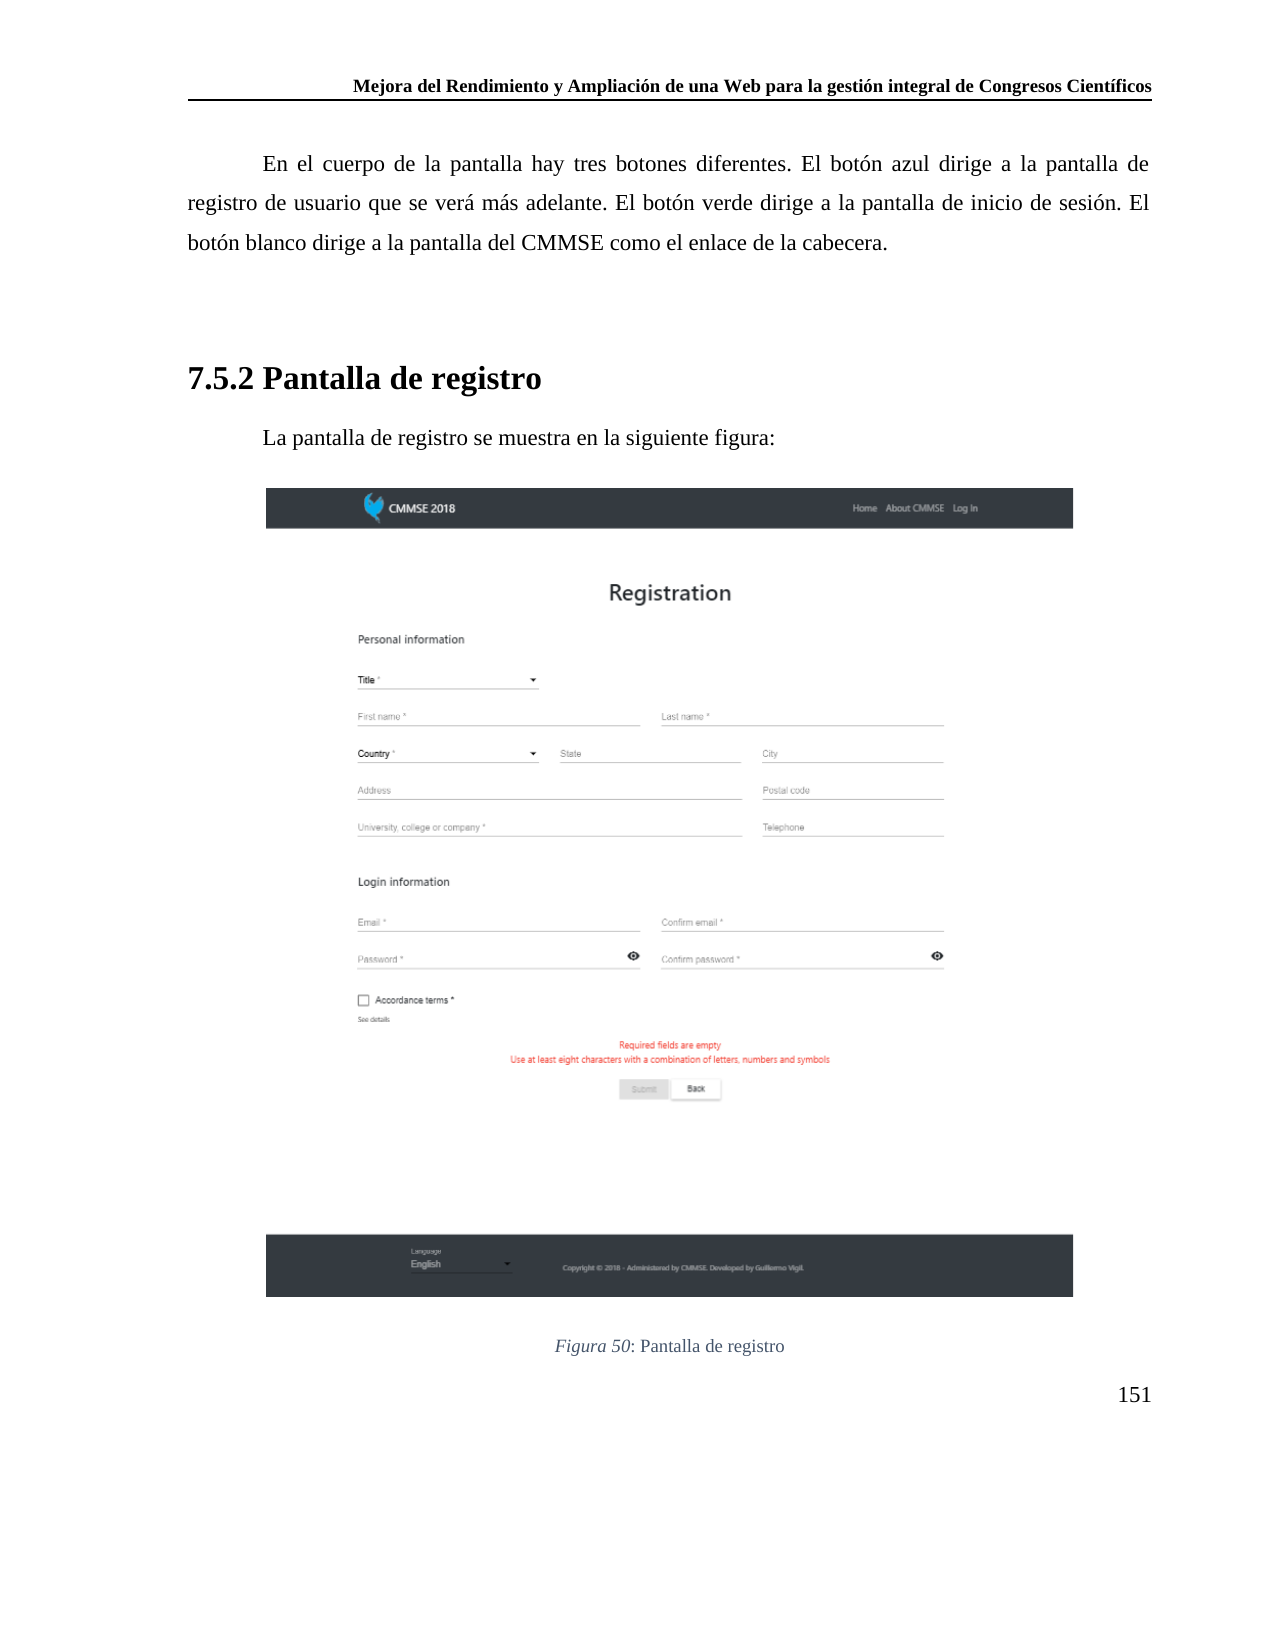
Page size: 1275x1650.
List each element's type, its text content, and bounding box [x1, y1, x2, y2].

text Figura 50: Pantalla de registro [187, 1335, 1152, 1356]
text La pantalla de registro se muestra en la siguiente figura: [187, 424, 1152, 451]
picture [266, 488, 1074, 1297]
subtitle 7.5.2 Pantalla de registro [187, 358, 1152, 396]
text En el cuerpo de la pantalla hay tres botones diferentes. El botón azul dirige a la pantalla de registro de usuario que se verá más adelante. El botón verde dirige a la pantalla de inicio de sesión. El botón blanco dirige a la pantalla del CMMSE como el enlace de la cabecera. [187, 150, 1152, 255]
